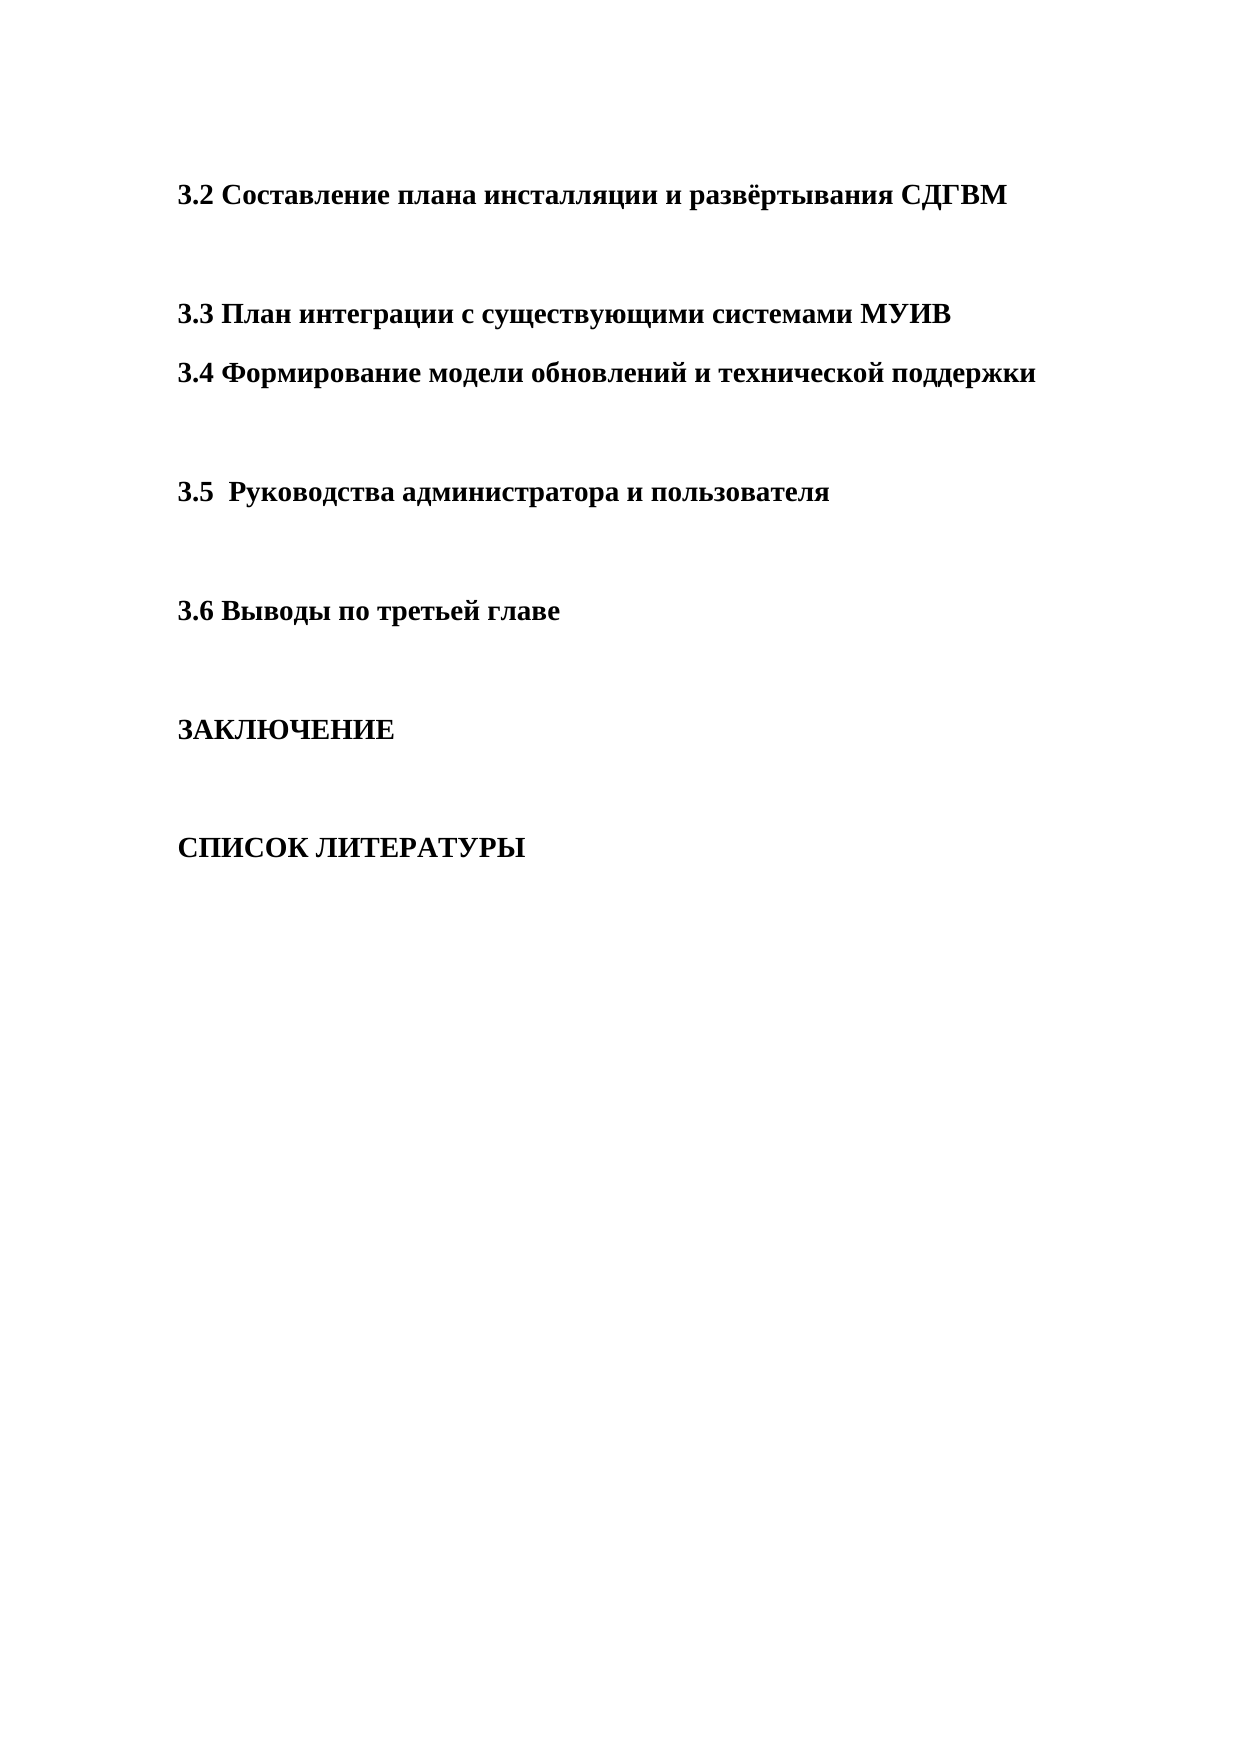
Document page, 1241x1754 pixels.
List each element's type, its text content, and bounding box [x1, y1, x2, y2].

text 3.5 Руководства администратора и пользователя [177, 474, 1152, 508]
text 3.3 План интеграции с существующими системами МУИВ [177, 296, 1152, 330]
text ЗАКЛЮЧЕНИЕ [177, 712, 1152, 745]
text 3.6 Выводы по третьей главе [177, 593, 1152, 627]
text СПИСОК ЛИТЕРАТУРЫ [177, 831, 1152, 864]
text 3.4 Формирование модели обновлений и технической поддержки [177, 356, 1152, 389]
text 3.2 Составление плана инсталляции и развёртывания СДГВМ [177, 177, 1152, 211]
